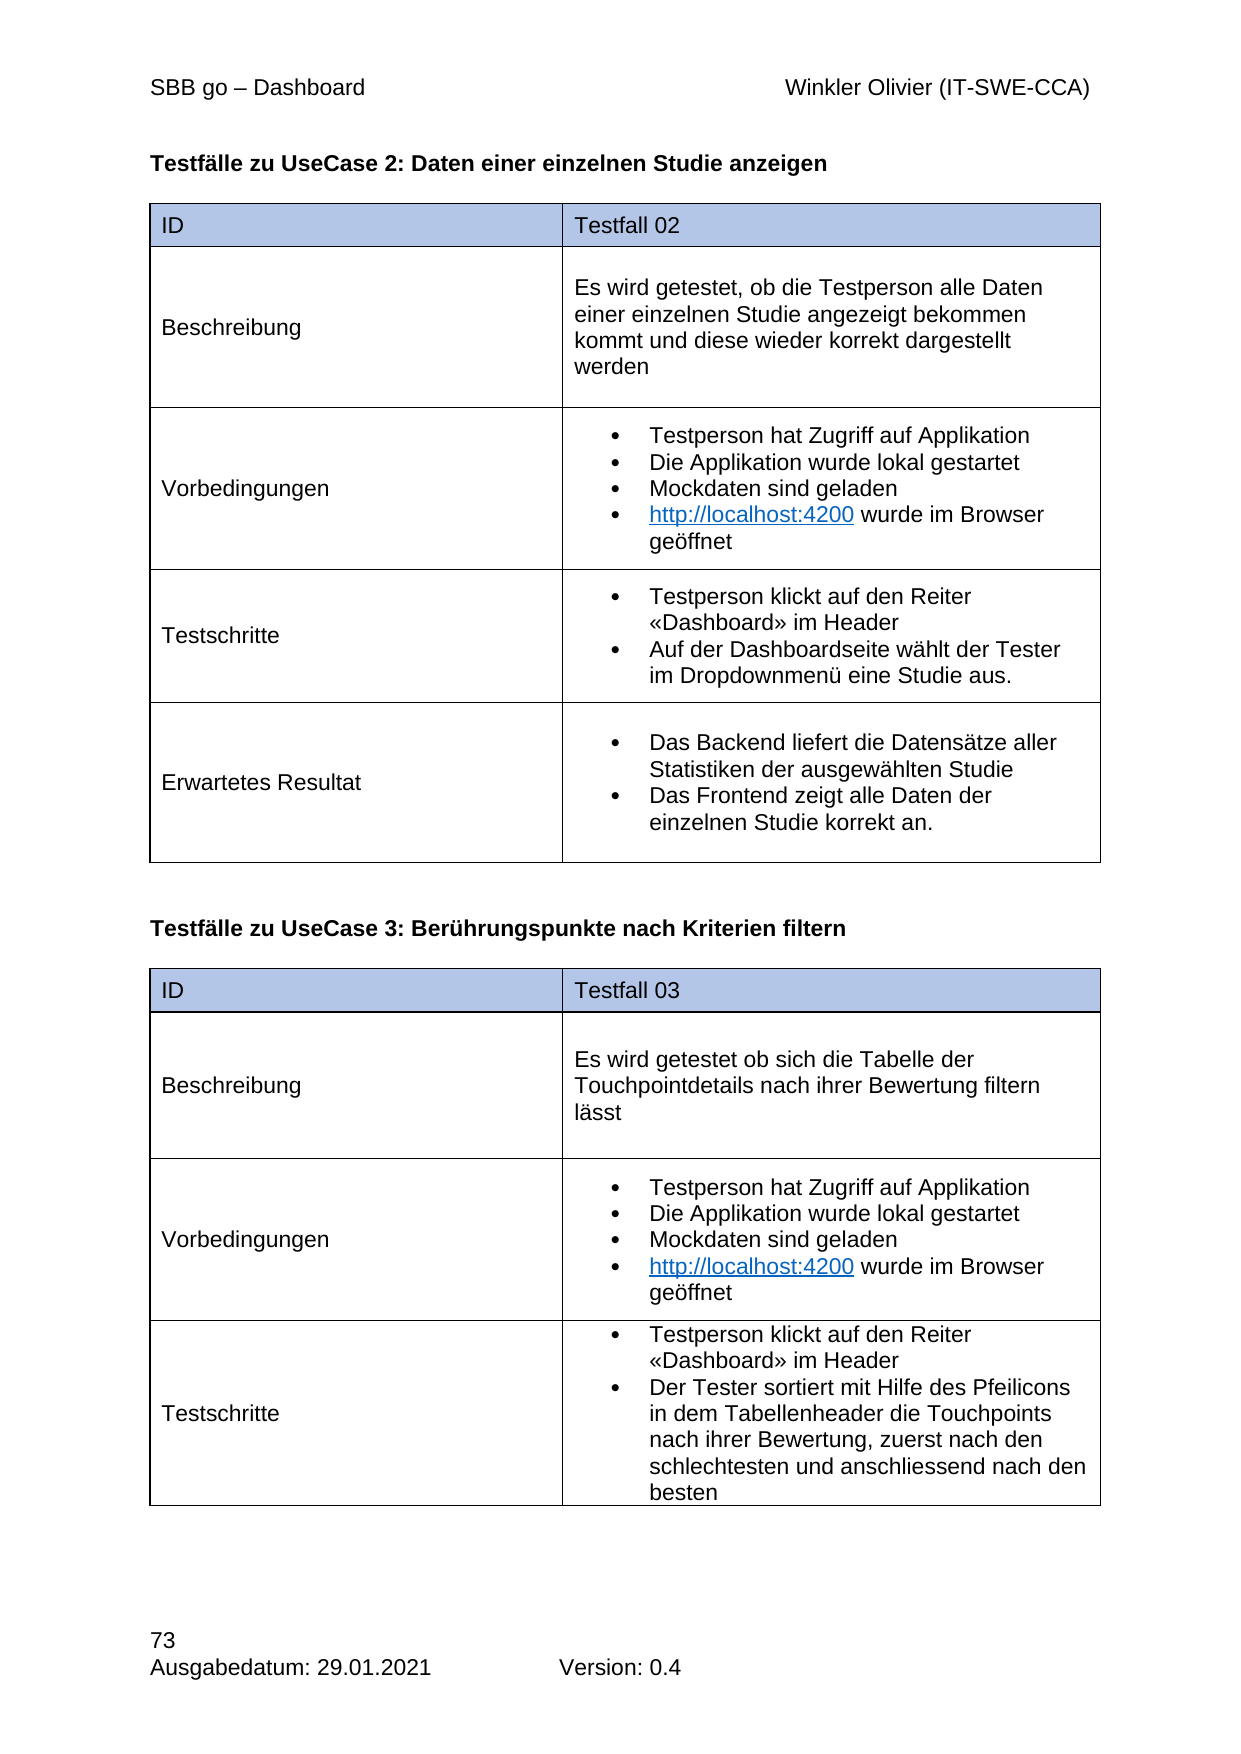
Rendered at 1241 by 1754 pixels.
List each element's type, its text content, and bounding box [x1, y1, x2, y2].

text Testfälle zu UseCase 2: Daten einer einzelnen Studie anzeigen [150, 150, 1090, 176]
table_header Testfall 03 [563, 969, 1100, 1011]
table_cell Testperson klickt auf den Reiter «Dashboard» im Header Auf der Dashboardseite wählt der Tester im Dropdownmenü eine Studie aus. [563, 570, 1100, 702]
table_cell Das Backend liefert die Datensätze aller Statistiken der ausgewählten Studie Das Frontend zeigt alle Daten der einzelnen Studie korrekt an. [563, 703, 1100, 862]
table_cell Es wird getestet, ob die Testperson alle Daten einer einzelnen Studie angezeigt bekommen kommt und diese wieder korrekt dargestellt werden [563, 247, 1100, 407]
table_cell Testperson hat Zugriff auf Applikation Die Applikation wurde lokal gestartet Mockdaten sind geladen http://localhost:4200 wurde im Browser geöffnet [563, 408, 1100, 568]
table_cell Erwartetes Resultat [151, 703, 562, 862]
table_header ID [151, 969, 562, 1011]
table_cell Vorbedingungen [151, 1159, 562, 1320]
table_header Testfall 02 [563, 204, 1100, 246]
table_cell Testperson hat Zugriff auf Applikation Die Applikation wurde lokal gestartet Mockdaten sind geladen http://localhost:4200 wurde im Browser geöffnet [563, 1159, 1100, 1320]
table_cell Testschritte [151, 570, 562, 702]
text Testfälle zu UseCase 3: Berührungspunkte nach Kriterien filtern [150, 915, 1090, 942]
table_header ID [151, 204, 562, 246]
table_cell Beschreibung [151, 1013, 562, 1158]
table_cell Beschreibung [151, 247, 562, 407]
table_cell Es wird getestet ob sich die Tabelle der Touchpointdetails nach ihrer Bewertung filtern lässt [563, 1013, 1100, 1158]
table_cell Testschritte [151, 1321, 562, 1505]
table_cell Vorbedingungen [151, 408, 562, 568]
table_cell Testperson klickt auf den Reiter «Dashboard» im Header Der Tester sortiert mit Hilfe des Pfeilicons in dem Tabellenheader die Touchpoints nach ihrer Bewertung, zuerst nach den schlechtesten und anschliessend nach den besten [563, 1321, 1100, 1505]
